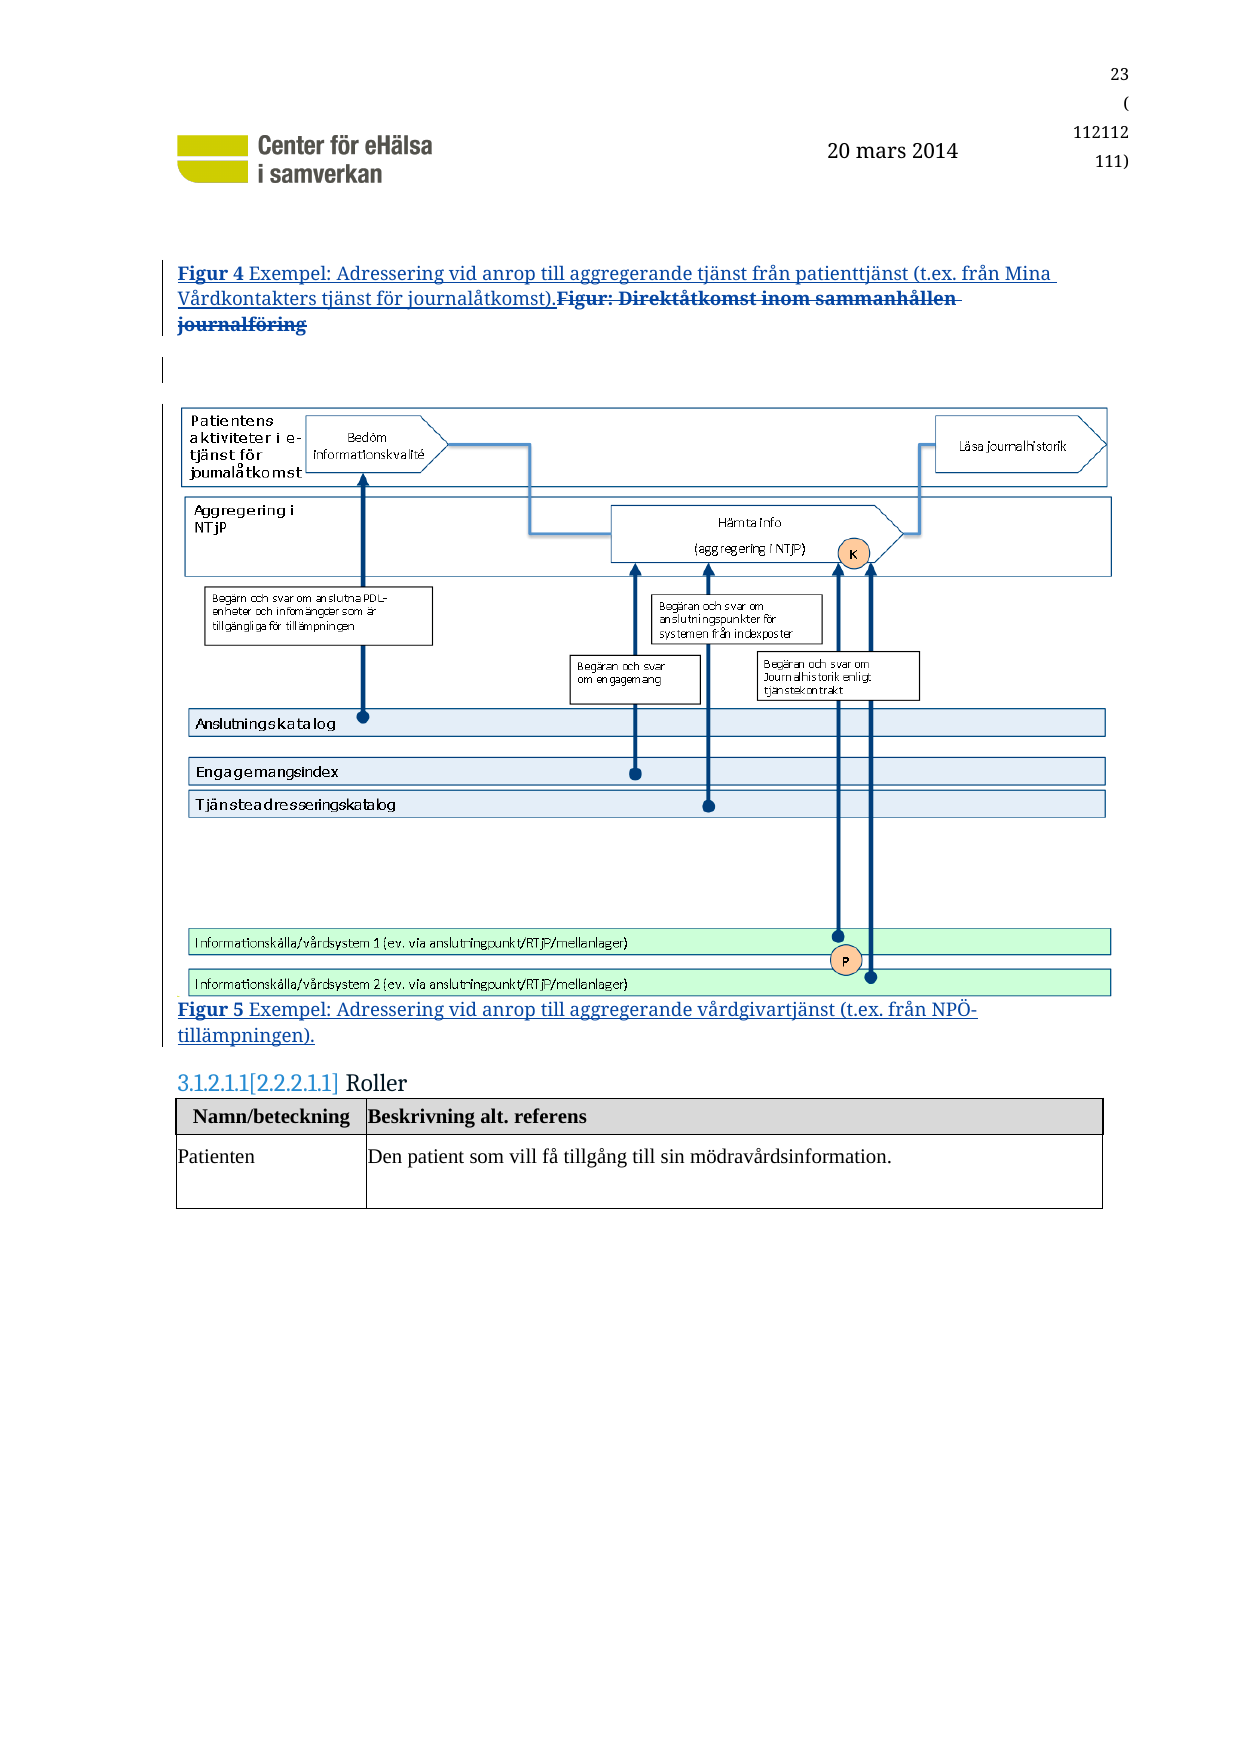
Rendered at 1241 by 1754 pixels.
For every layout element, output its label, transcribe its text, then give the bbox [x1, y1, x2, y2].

picture [177, 403, 1113, 997]
table_header Namn/beteckning [177, 1099, 366, 1134]
picture [177, 135, 432, 183]
table_cell Den patient som vill få tillgång till sin mödravårdsinformation. [367, 1135, 1102, 1207]
table_cell Patienten [177, 1135, 366, 1207]
table_header Beskrivning alt. referens [367, 1099, 1102, 1134]
subtitle Roller [177, 1068, 1081, 1097]
